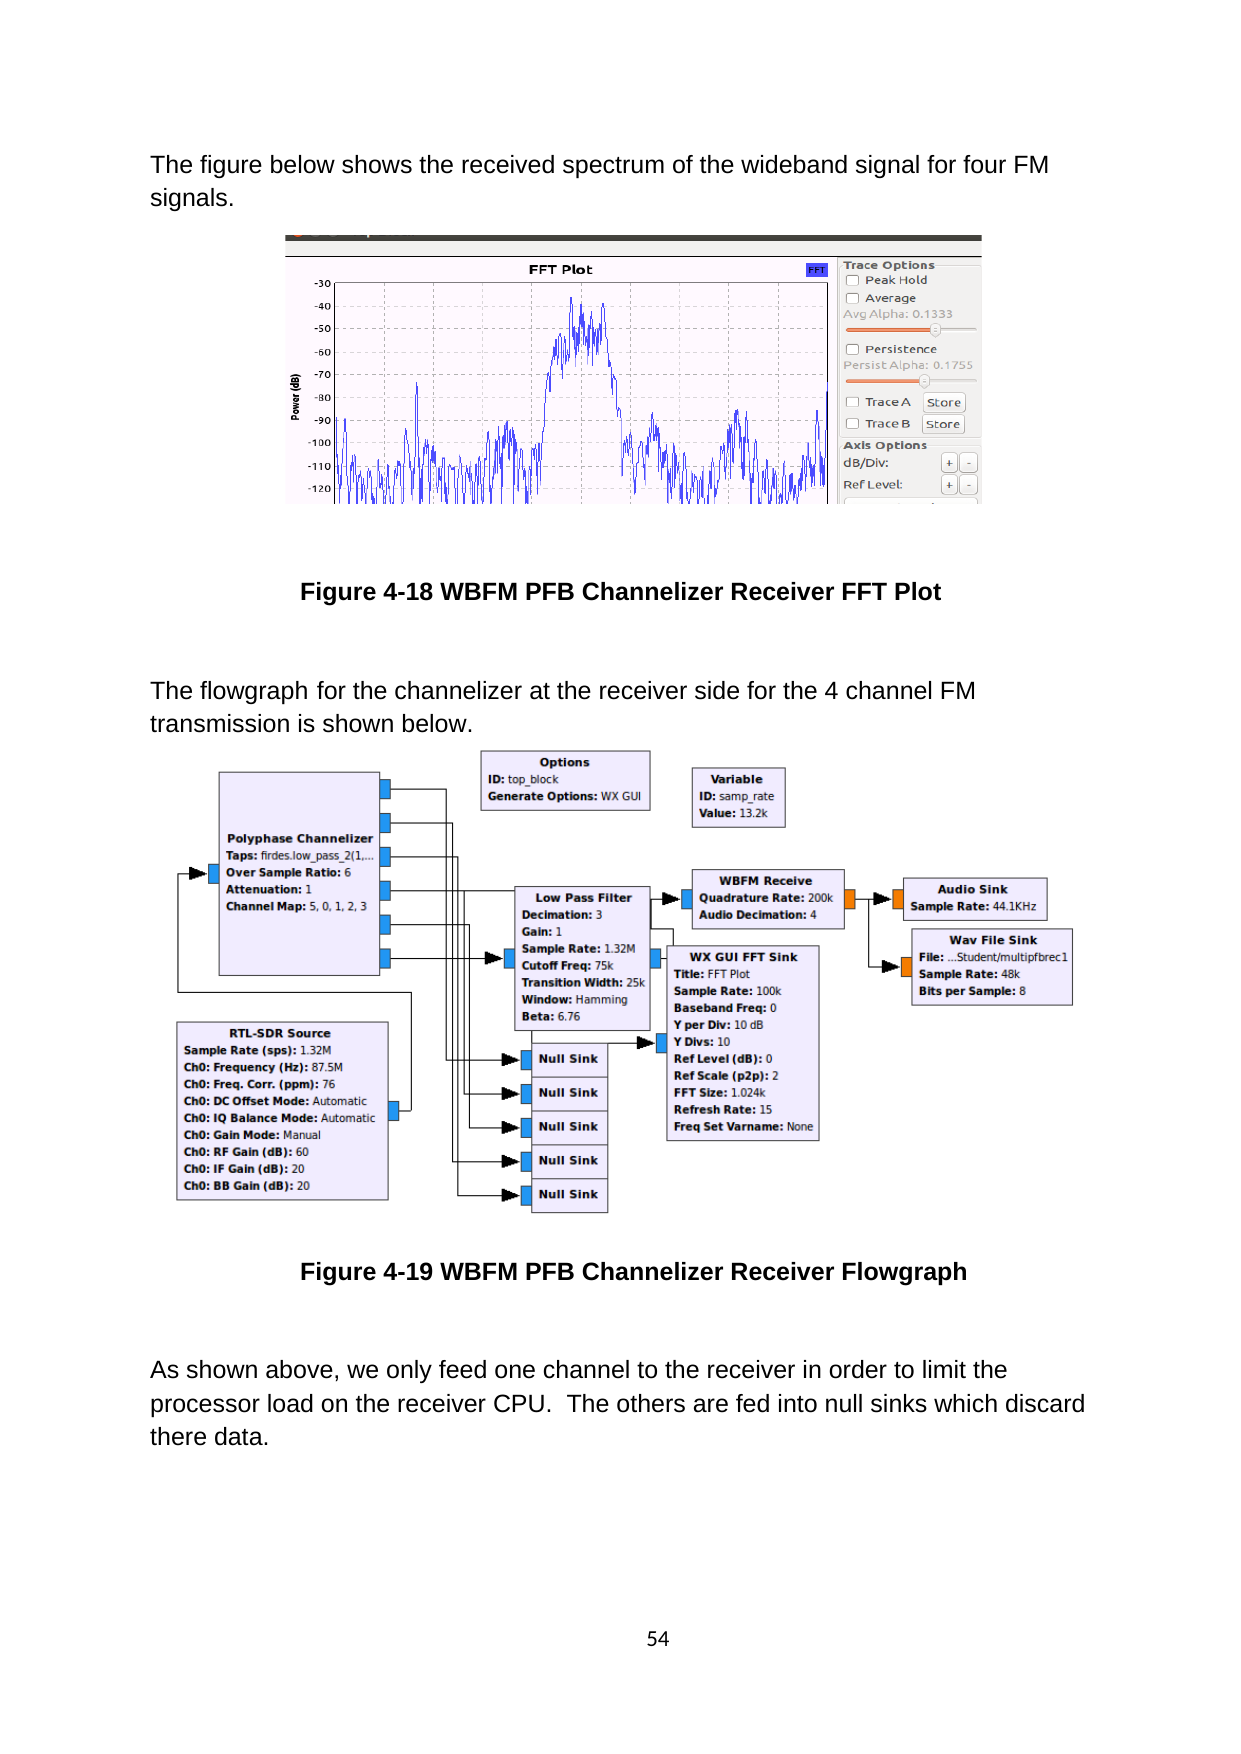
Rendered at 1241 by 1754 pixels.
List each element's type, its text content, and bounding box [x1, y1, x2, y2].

picture [150, 741, 1091, 1228]
text Figure 4-18 WBFM PFB Channelizer Receiver FFT Plot [225, 577, 1090, 606]
text The flowgraph for the channelizer at the receiver side for the 4 channel FM transmission is shown below. [150, 676, 1090, 738]
picture [285, 235, 982, 504]
text As shown above, we only feed one channel to the receiver in order to limit the processor load on the receiver CPU. The others are fed into null sinks which discard there data. [150, 1356, 1090, 1450]
text Figure 4-19 WBFM PFB Channelizer Receiver Flowgraph [225, 1256, 1090, 1285]
text The figure below shows the received spectrum of the wideband signal for four FM signals. [150, 150, 1090, 212]
